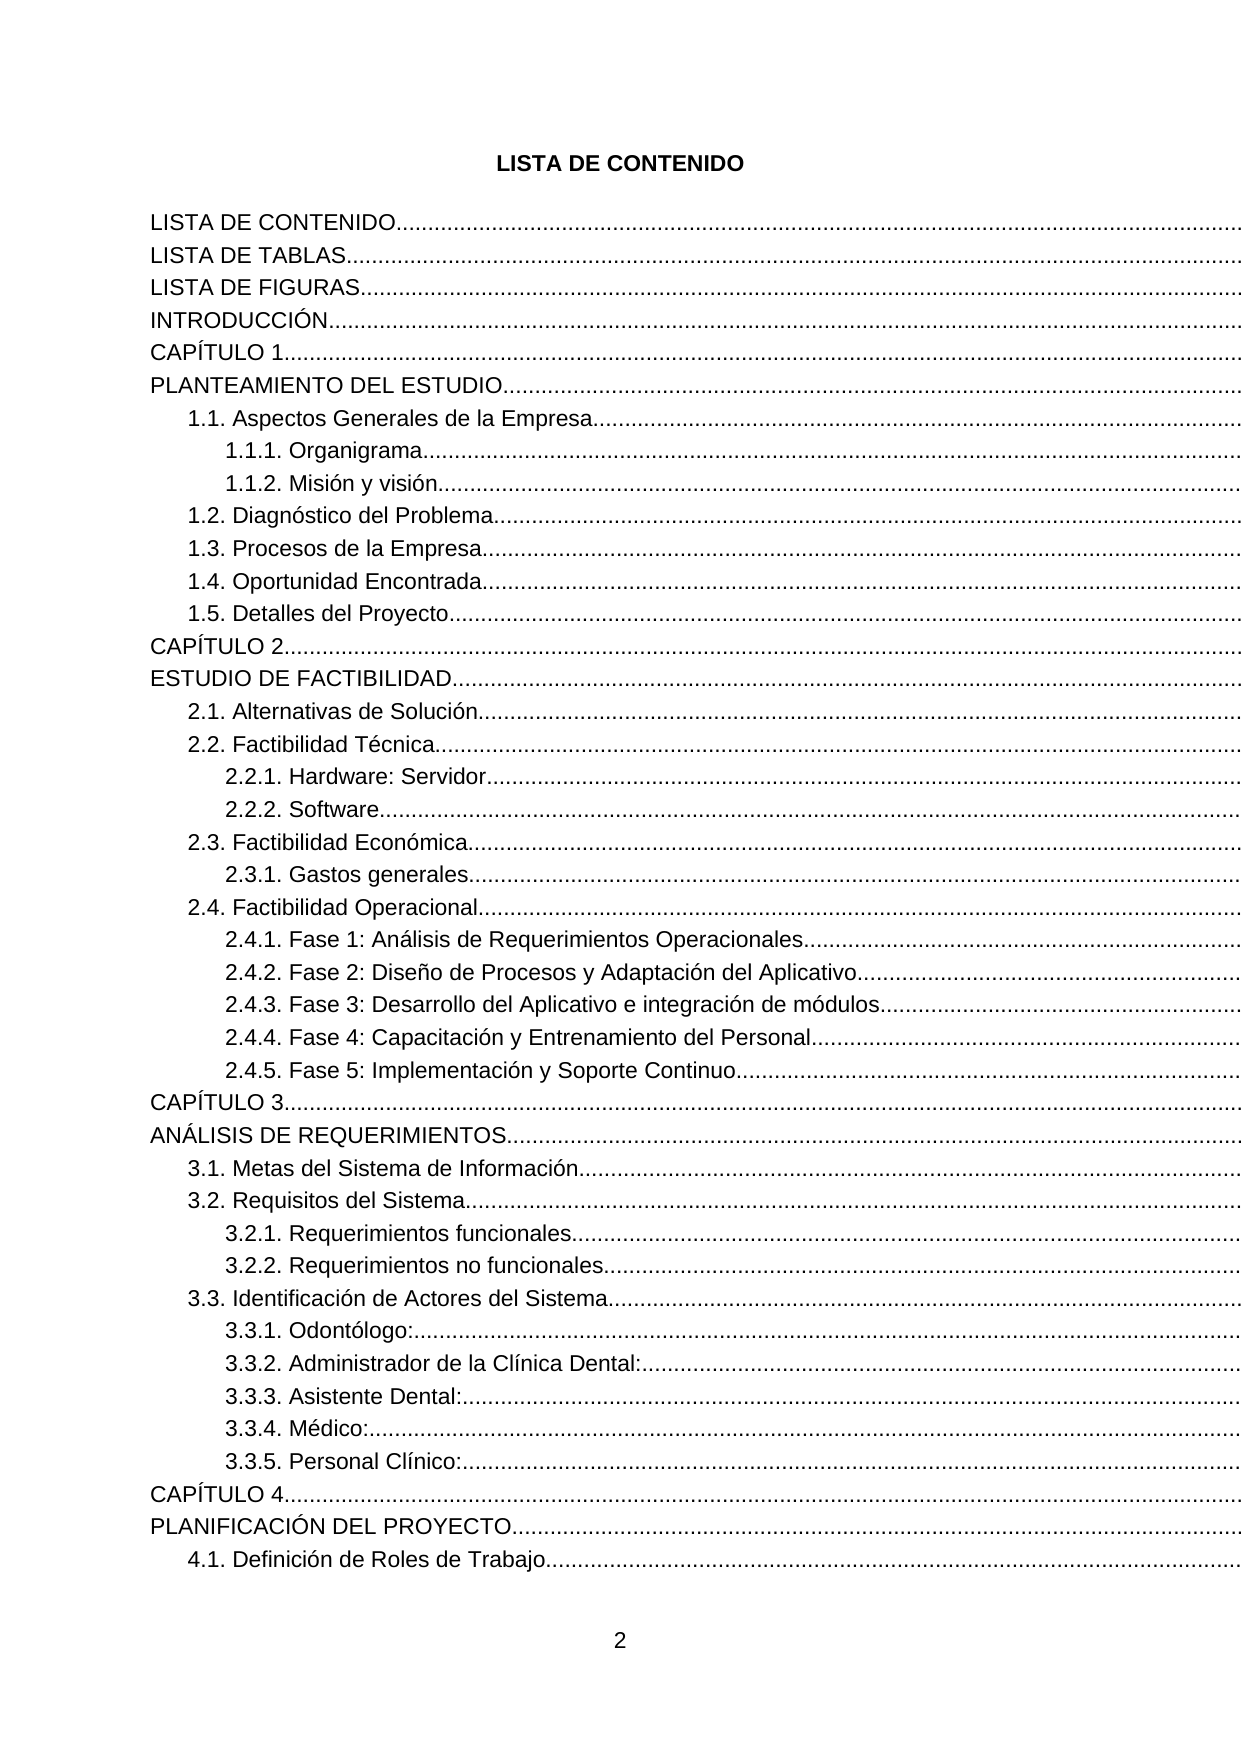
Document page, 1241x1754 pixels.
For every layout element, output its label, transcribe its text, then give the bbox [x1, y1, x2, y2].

subtitle LISTA DE CONTENIDO [150, 150, 1090, 176]
